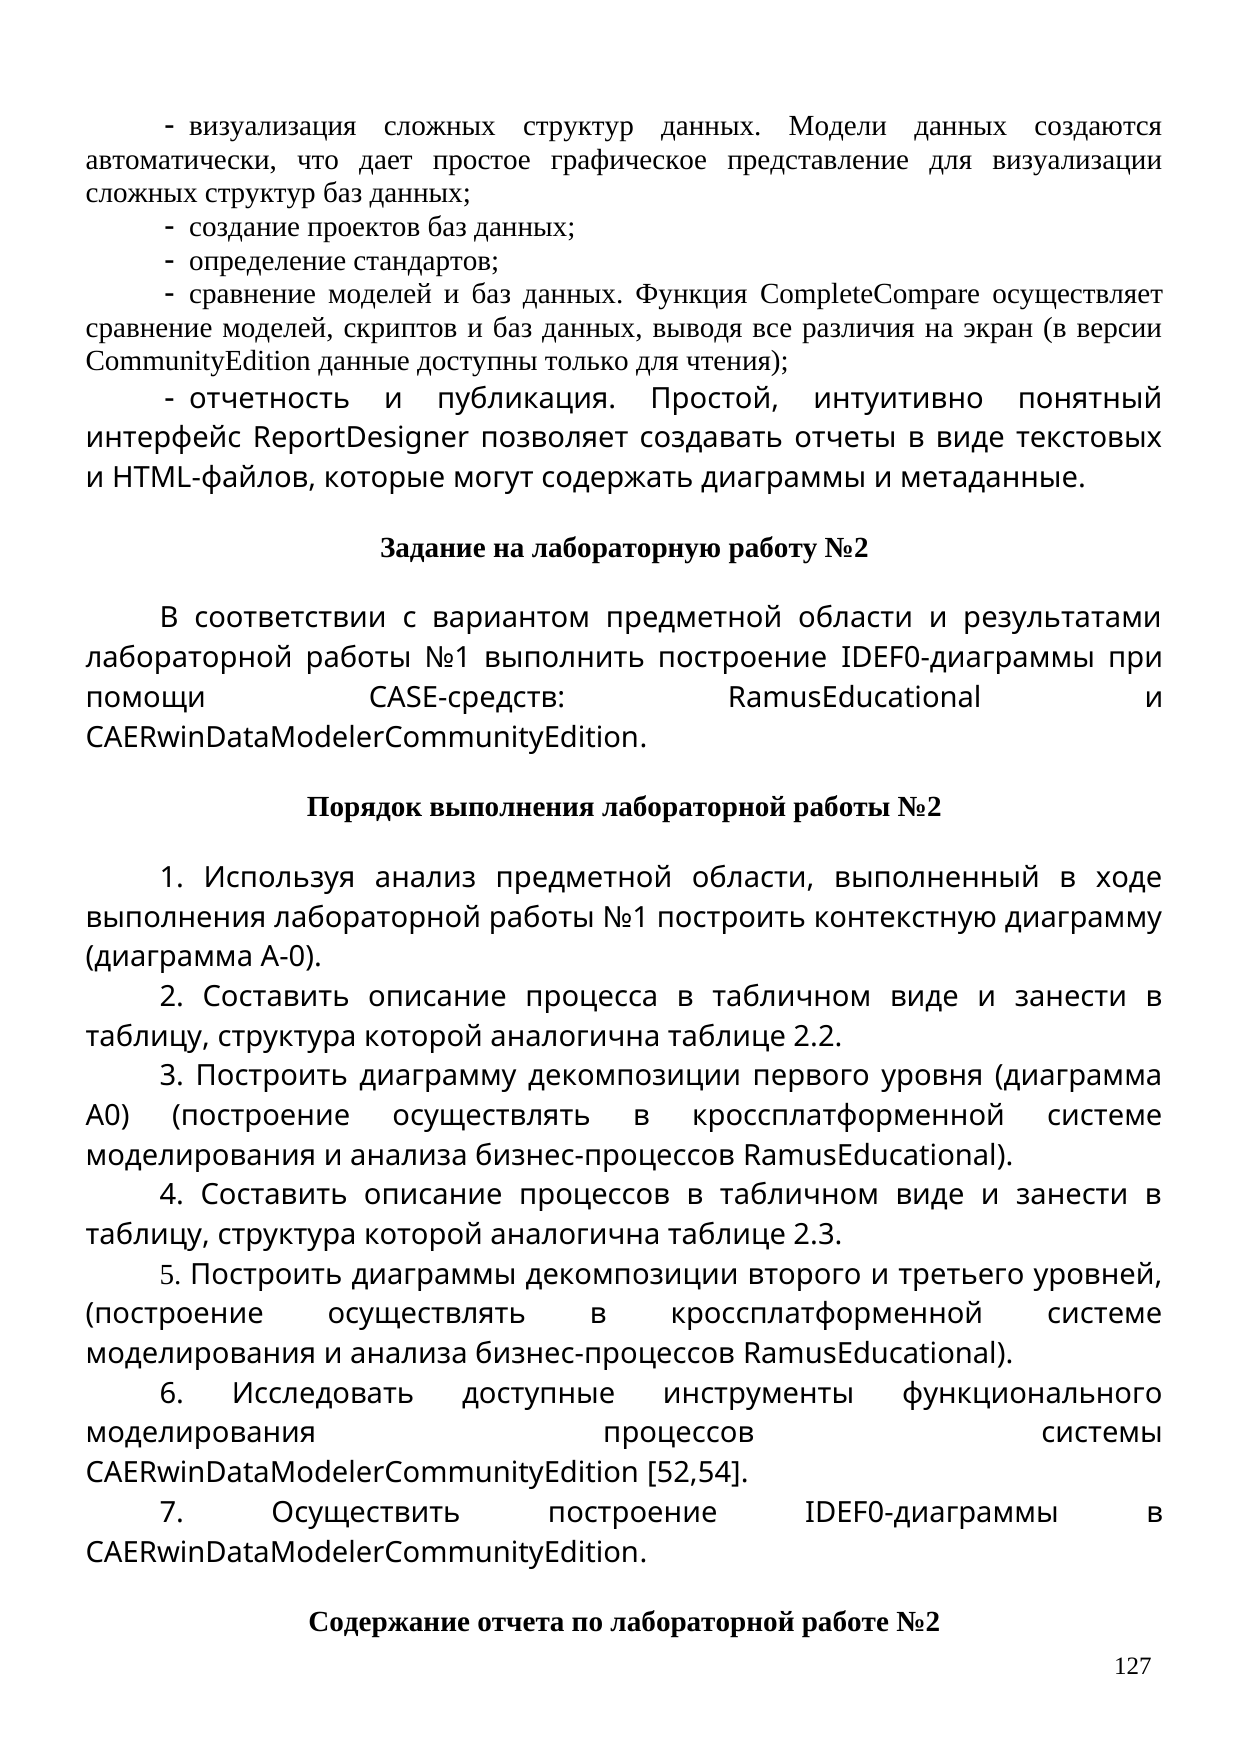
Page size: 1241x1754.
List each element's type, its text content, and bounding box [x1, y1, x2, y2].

text отчетность и публикация. Простой, интуитивно понятный интерфейс ReportDesigner позволяет создавать отчеты в виде текстовых и HTML-файлов, которые могут содержать диаграммы и метаданные. [85, 377, 1163, 496]
text создание проектов баз данных; [85, 209, 1163, 243]
text 2. Составить описание процесса в табличном виде и занести в таблицу, структура которой аналогична таблице 2.2. [85, 975, 1163, 1054]
text 6. Исследовать доступные инструменты функционального моделирования процессов системы CAERwinDataModelerCommunityEdition [52,54]. [85, 1372, 1163, 1491]
text Задание на лабораторную работу №2 [85, 530, 1163, 563]
text визуализация сложных структур данных. Модели данных создаются автоматически, что дает простое графическое представление для визуализации сложных структур баз данных; [85, 108, 1163, 209]
text 1. Используя анализ предметной области, выполненный в ходе выполнения лабораторной работы №1 построить контекстную диаграмму (диаграмма А-0). [85, 856, 1163, 975]
text 5. Построить диаграммы декомпозиции второго и третьего уровней, (построение осуществлять в кроссплатформенной системе моделирования и анализа бизнес-процессов RamusEducational). [85, 1253, 1163, 1372]
text 7. Осуществить построение IDEF0-диаграммы в CAERwinDataModelerCommunityEdition. [85, 1491, 1163, 1571]
text 3. Построить диаграмму декомпозиции первого уровня (диаграмма А0) (построение осуществлять в кроссплатформенной системе моделирования и анализа бизнес-процессов RamusEducational). [85, 1054, 1163, 1174]
text Содержание отчета по лабораторной работе №2 [85, 1604, 1163, 1638]
text В соответствии с вариантом предметной области и результатами лабораторной работы №1 выполнить построение IDEF0-диаграммы при помощи CASE-средств: RamusEducational и CAERwinDataModelerCommunityEdition. [85, 597, 1163, 756]
text сравнение моделей и баз данных. Функция CompleteCompare осуществляет сравнение моделей, скриптов и баз данных, выводя все различия на экран (в версии CommunityEdition данные доступны только для чтения); [85, 276, 1163, 377]
text 4. Составить описание процессов в табличном виде и занести в таблицу, структура которой аналогична таблице 2.3. [85, 1174, 1163, 1253]
text определение стандартов; [85, 243, 1163, 276]
text Порядок выполнения лабораторной работы №2 [85, 789, 1163, 823]
